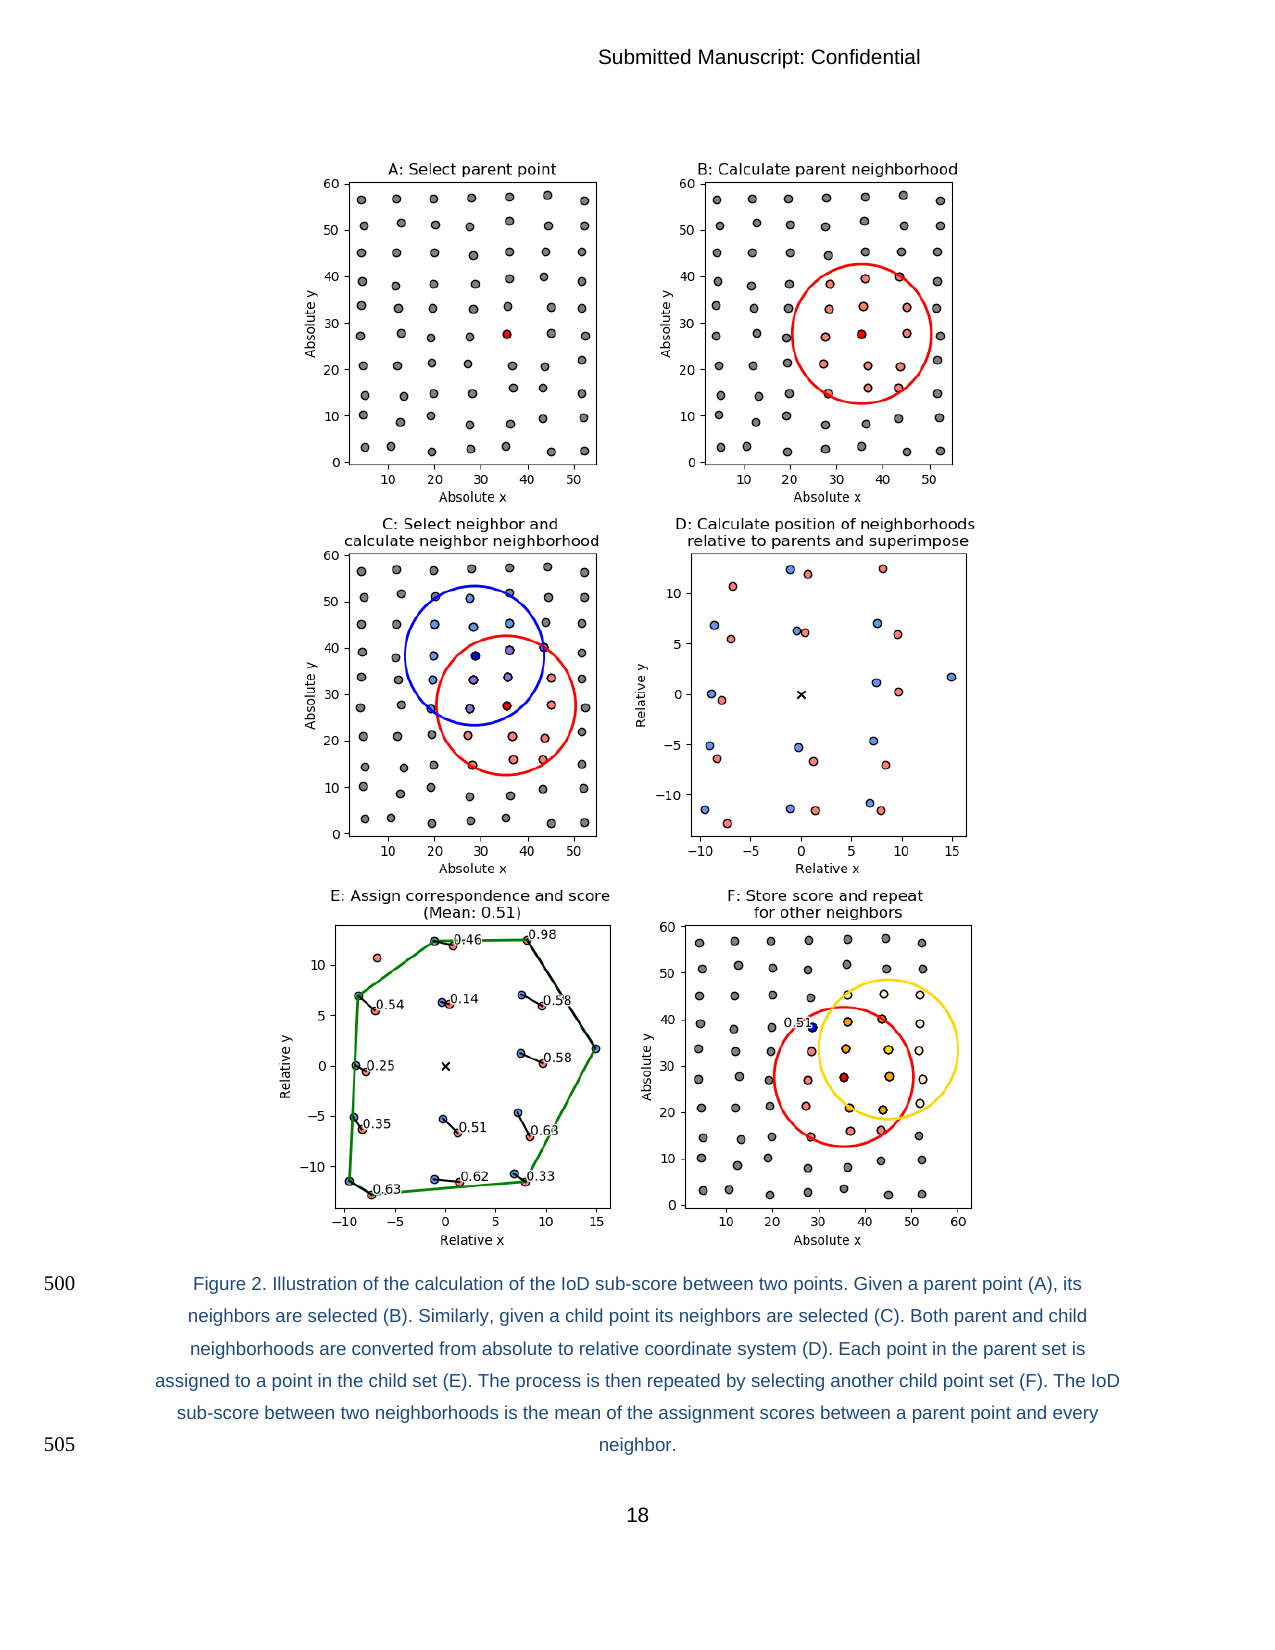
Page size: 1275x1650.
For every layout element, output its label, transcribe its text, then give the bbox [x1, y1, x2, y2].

picture [267, 150, 1008, 1261]
text Figure 2. Illustration of the calculation of the IoD sub-score between two points. Given a parent point (A), its neighbors are selected (B). Similarly, given a child point its neighbors are selected (C). Both parent and child neighborhoods are converted from absolute to relative coordinate system (D). Each point in the parent set is assigned to a point in the child set (E). The process is then repeated by selecting another child point set (F). The IoD sub-score between two neighborhoods is the mean of the assignment scores between a parent point and every neighbor. [150, 1273, 1125, 1456]
